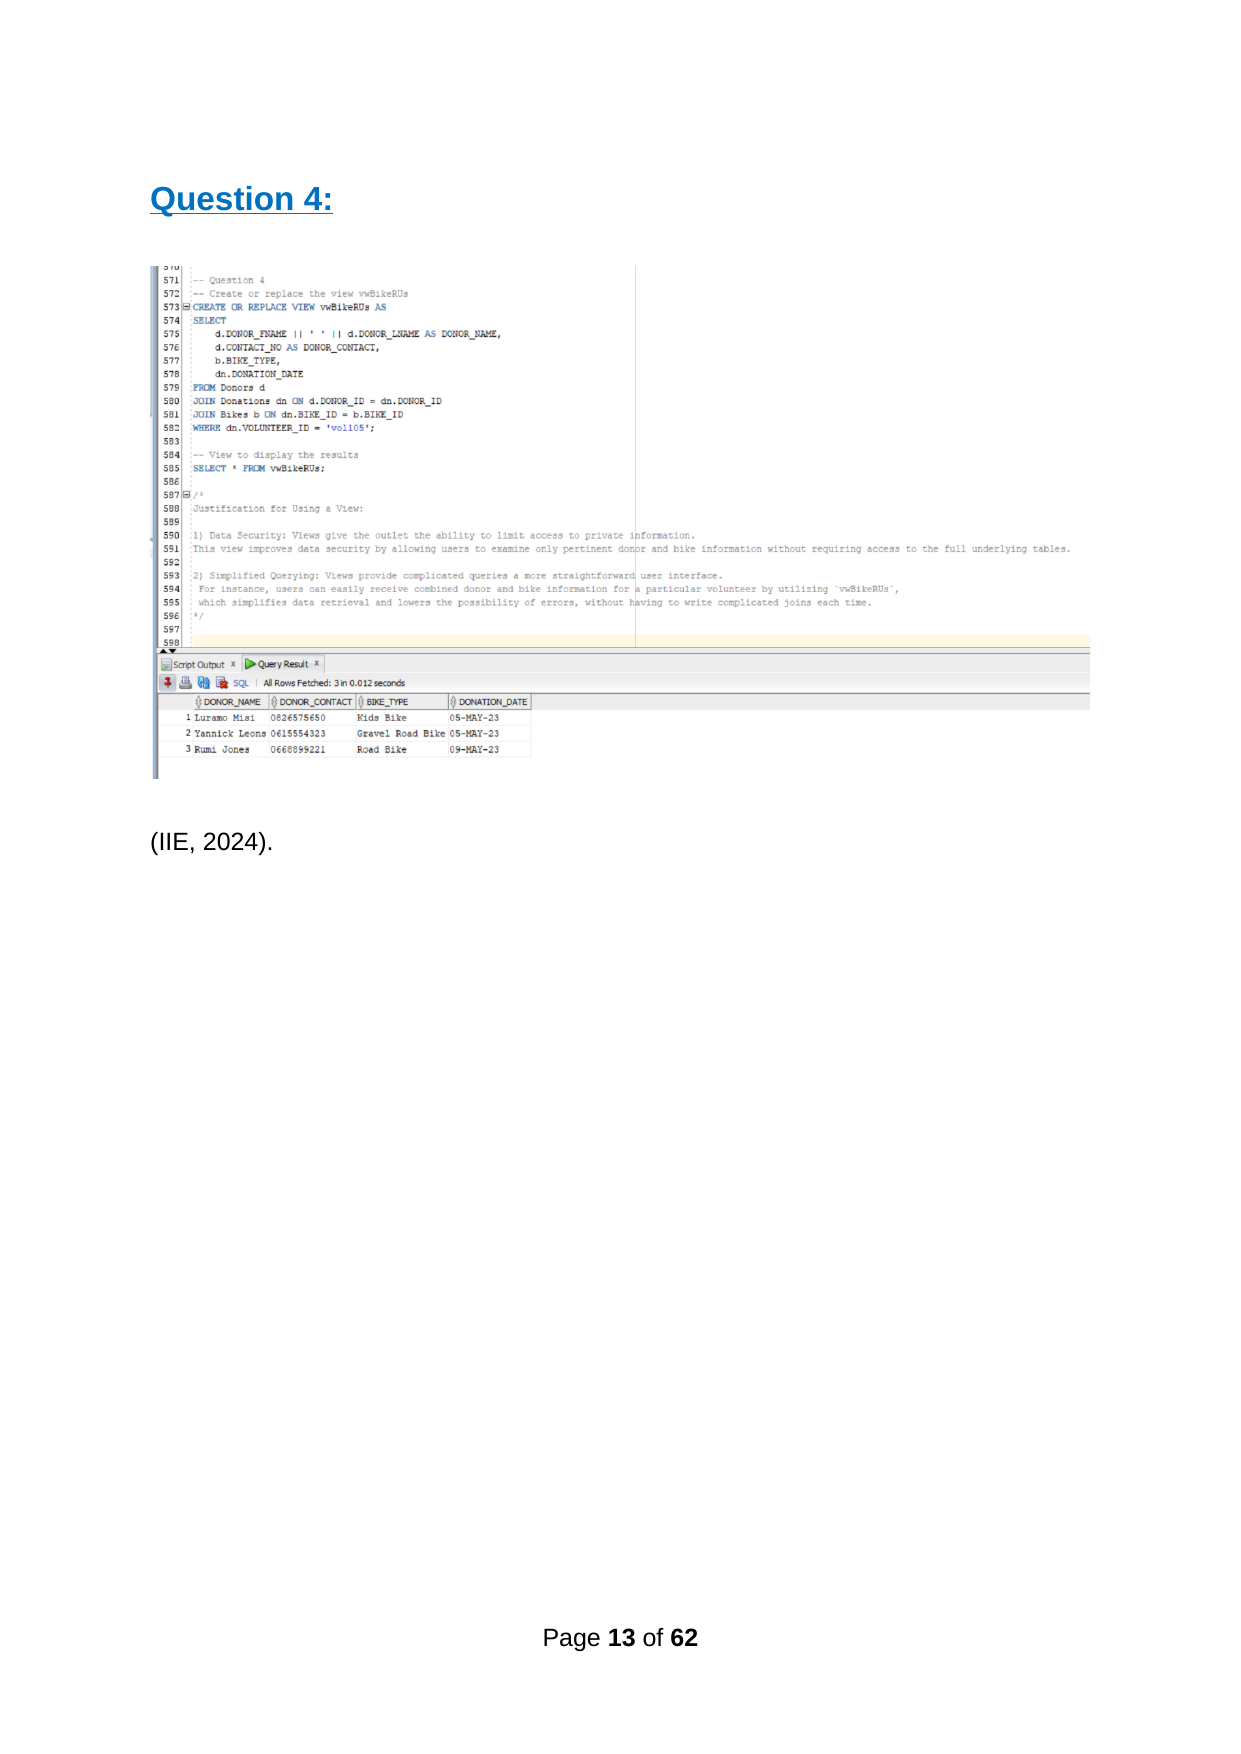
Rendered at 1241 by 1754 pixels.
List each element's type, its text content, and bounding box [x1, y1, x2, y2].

subtitle Question 4: [150, 179, 1090, 218]
picture [150, 266, 1091, 779]
text (IIE, 2024). [150, 827, 1090, 856]
